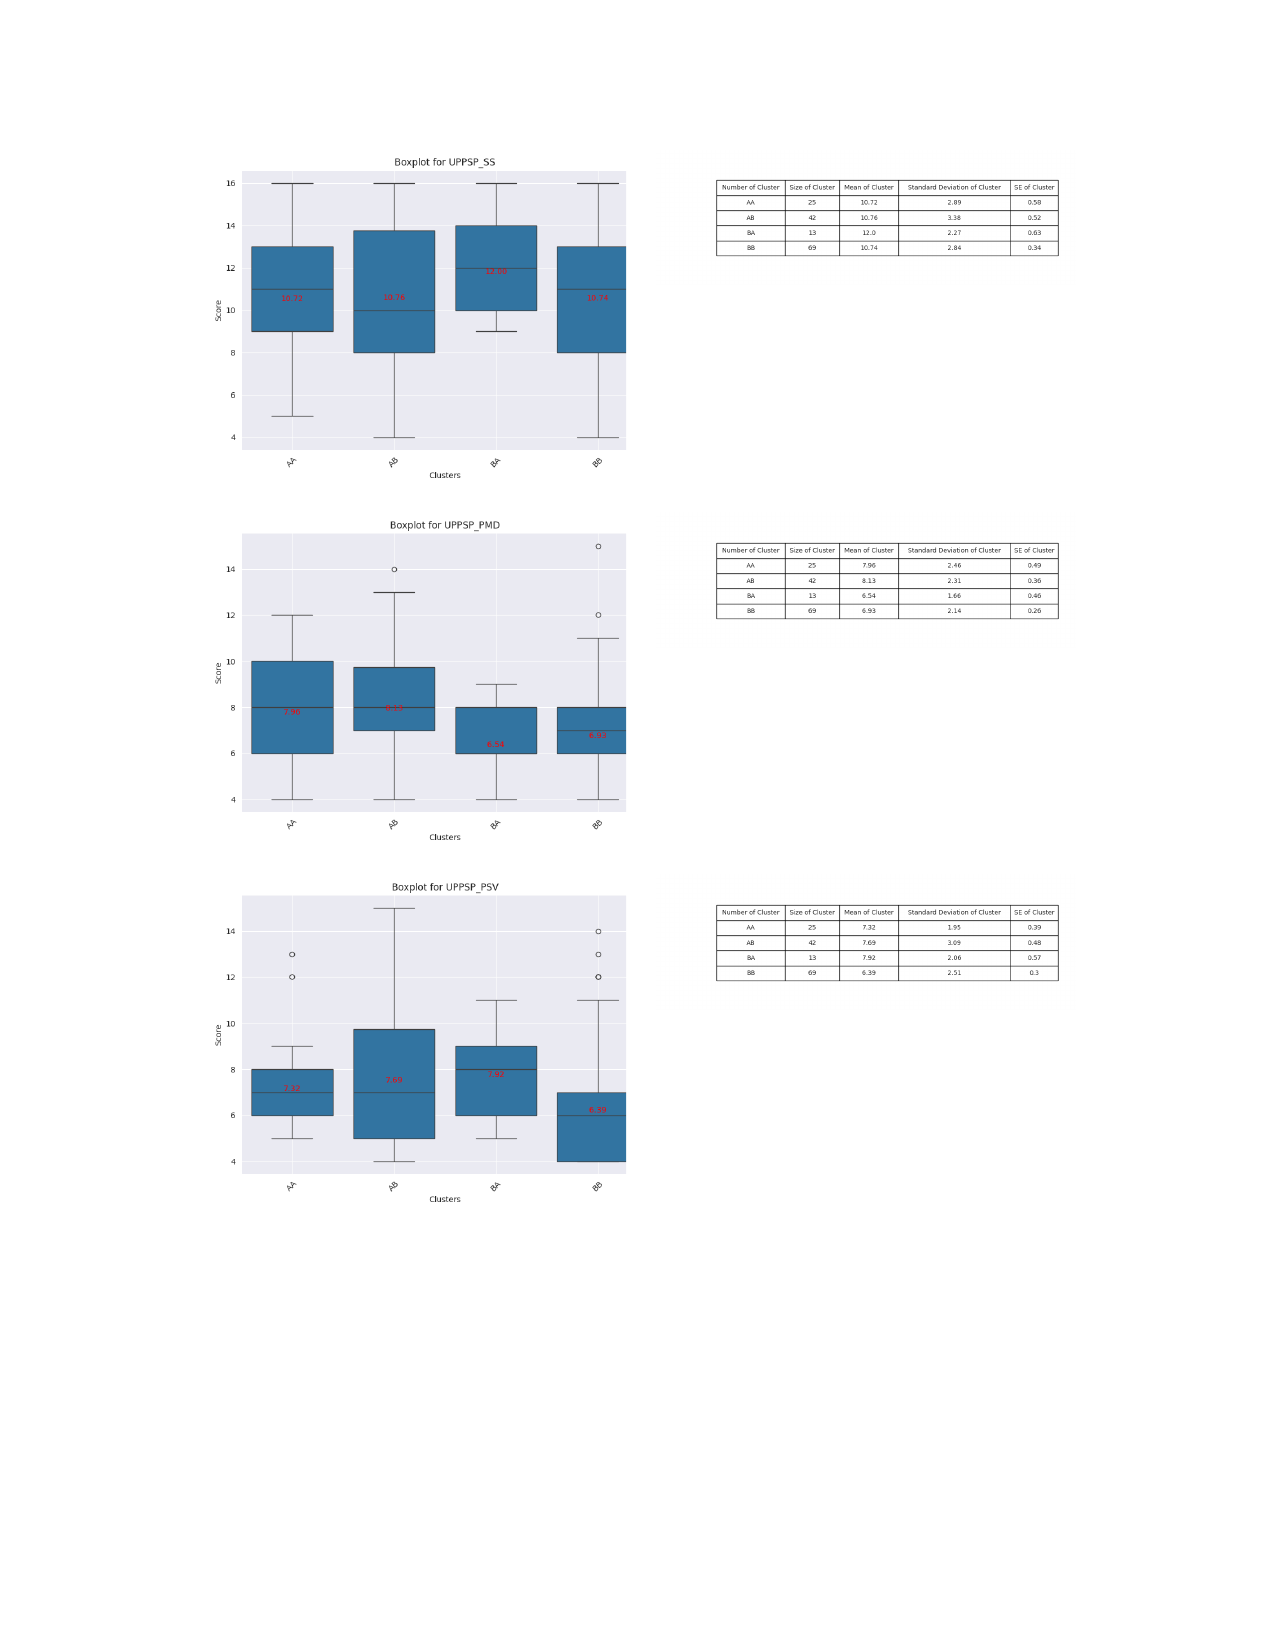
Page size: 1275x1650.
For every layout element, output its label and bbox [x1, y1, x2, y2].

table_header [176, 874, 626, 1237]
picture [656, 874, 1077, 1010]
table_header [176, 512, 626, 874]
table_header [626, 874, 1076, 1237]
table_header [626, 150, 1076, 512]
picture [656, 150, 1077, 285]
table_header [176, 150, 626, 512]
table_header [626, 512, 1076, 874]
picture [656, 512, 1077, 648]
picture [206, 874, 627, 1212]
picture [206, 150, 627, 488]
picture [206, 512, 627, 850]
